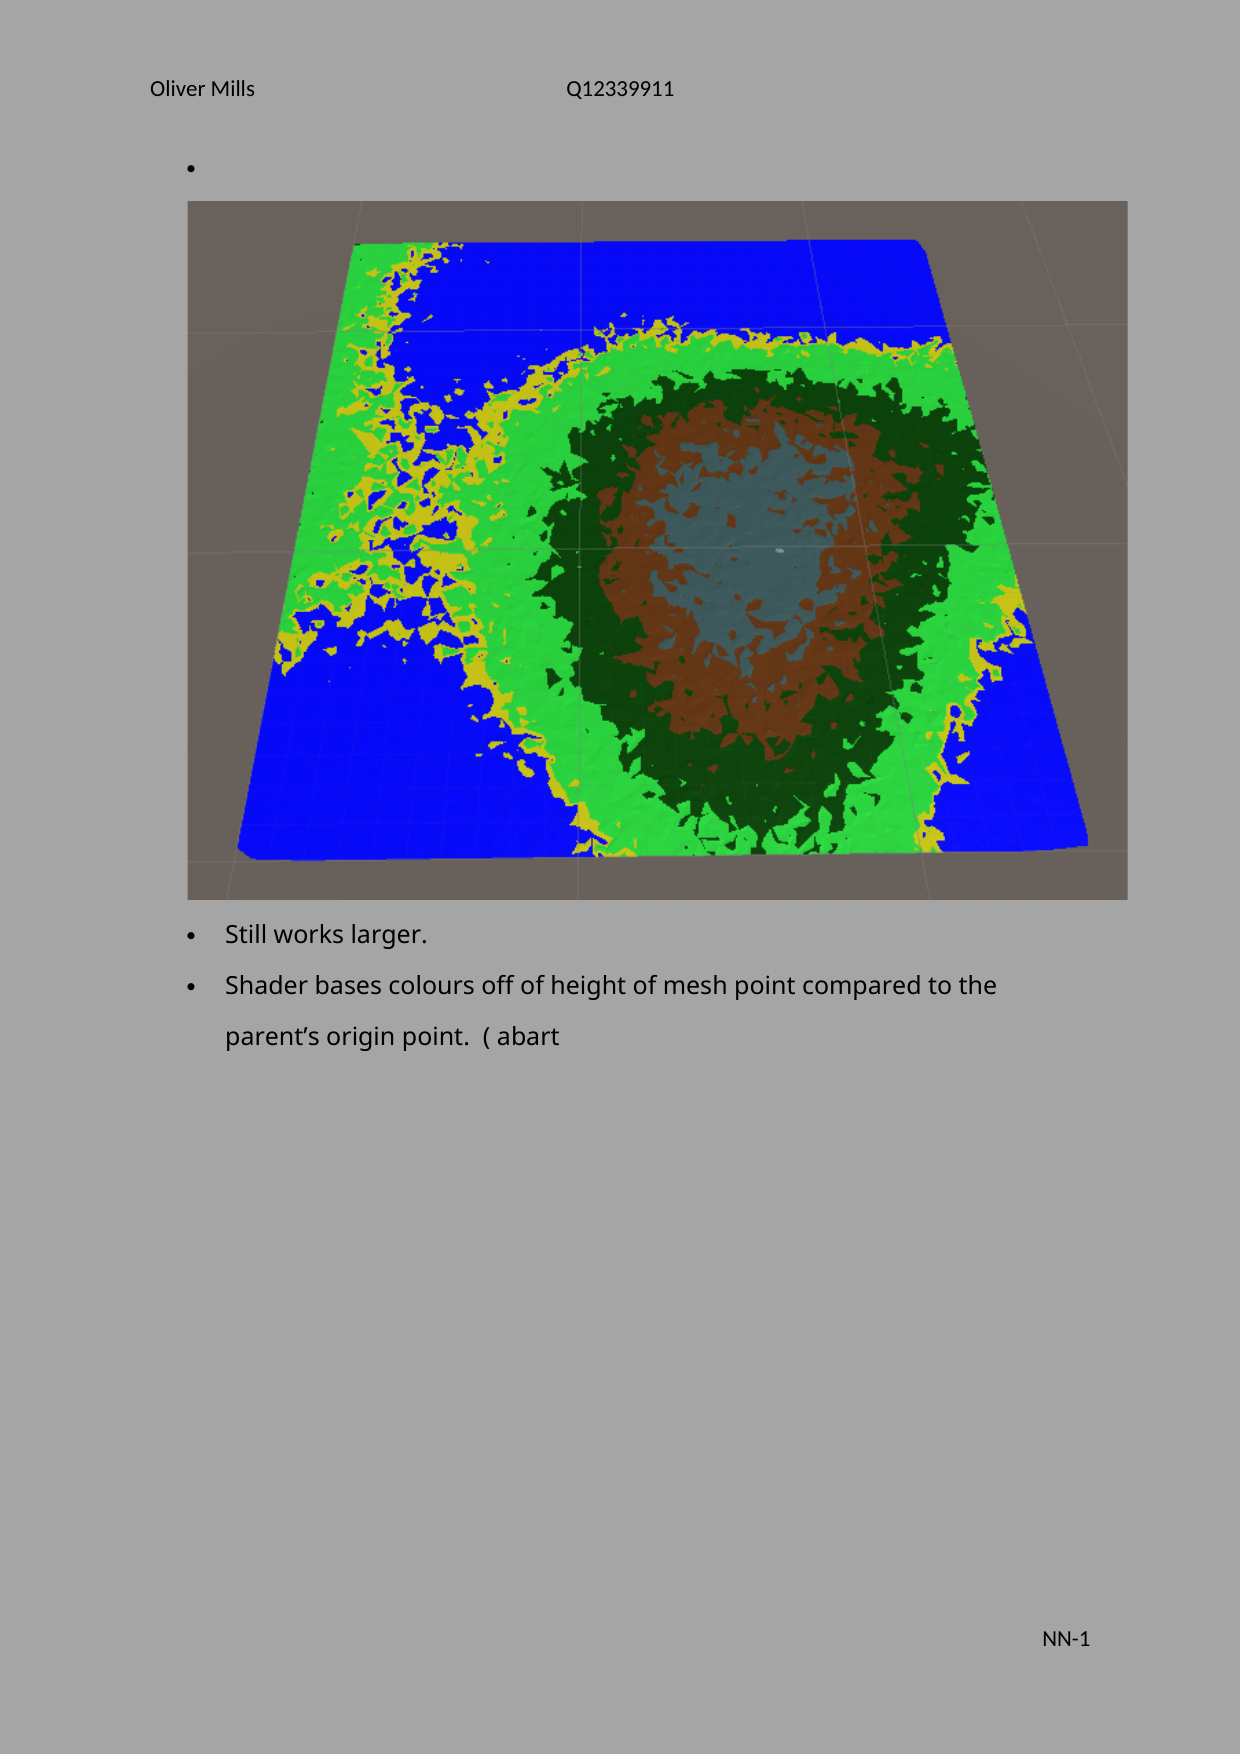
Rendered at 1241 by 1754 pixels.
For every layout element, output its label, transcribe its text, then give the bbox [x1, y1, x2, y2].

list Shader bases colours off of height of mesh point compared to the parent’s origin point. ( abart [187, 967, 1090, 1052]
picture [187, 201, 1128, 900]
list Still works larger. [187, 916, 1090, 950]
